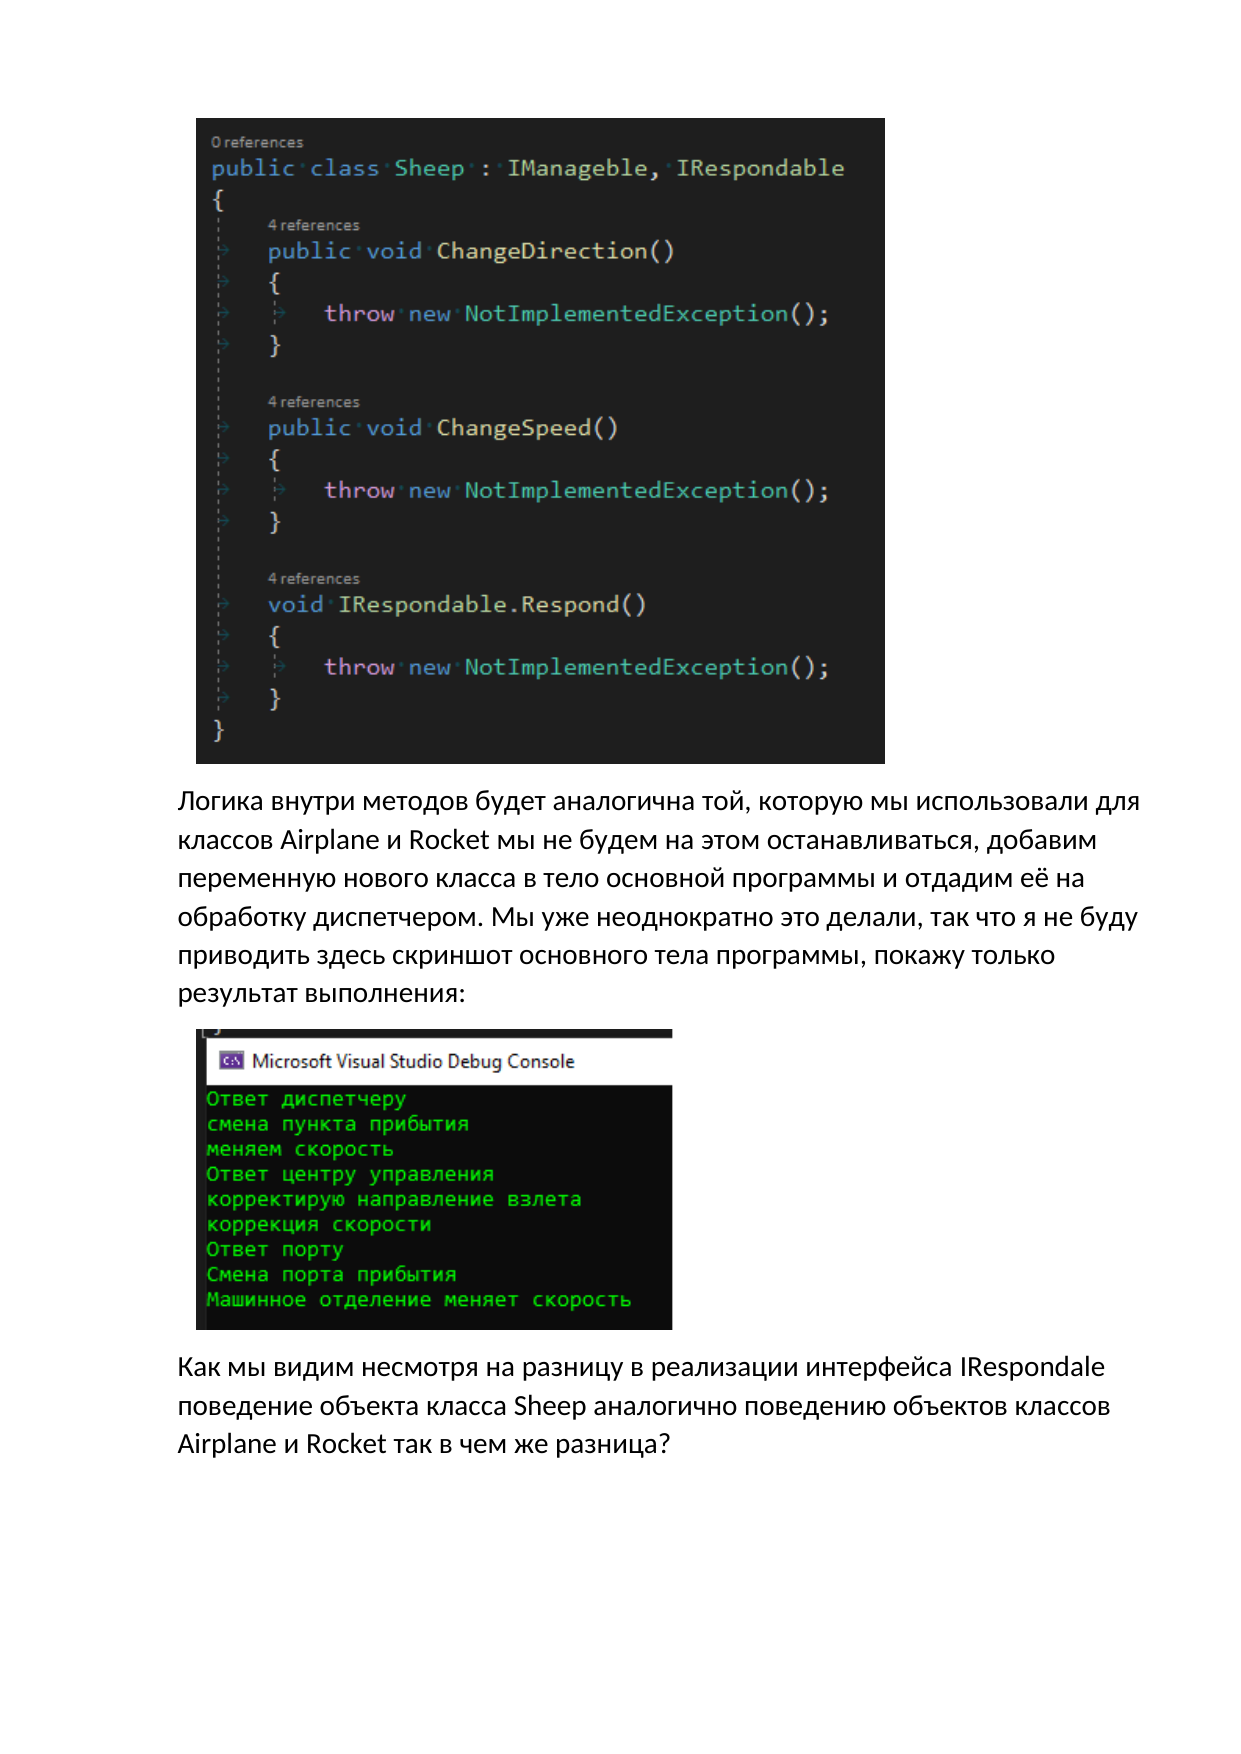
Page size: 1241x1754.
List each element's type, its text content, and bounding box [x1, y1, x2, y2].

text Как мы видим несмотря на разницу в реализации интерфейса IRespondale поведение объекта класса Sheep аналогично поведению объектов классов Airplane и Rocket так в чем же разница? [177, 1348, 1152, 1461]
text Логика внутри методов будет аналогична той, которую мы использовали для классов Airplane и Rocket мы не будем на этом останавливаться, добавим переменную нового класса в тело основной программы и отдадим её на обработку диспетчером. Мы уже неоднократно это делали, так что я не буду приводить здесь скриншот основного тела программы, покажу только результат выполнения: [177, 782, 1152, 1010]
